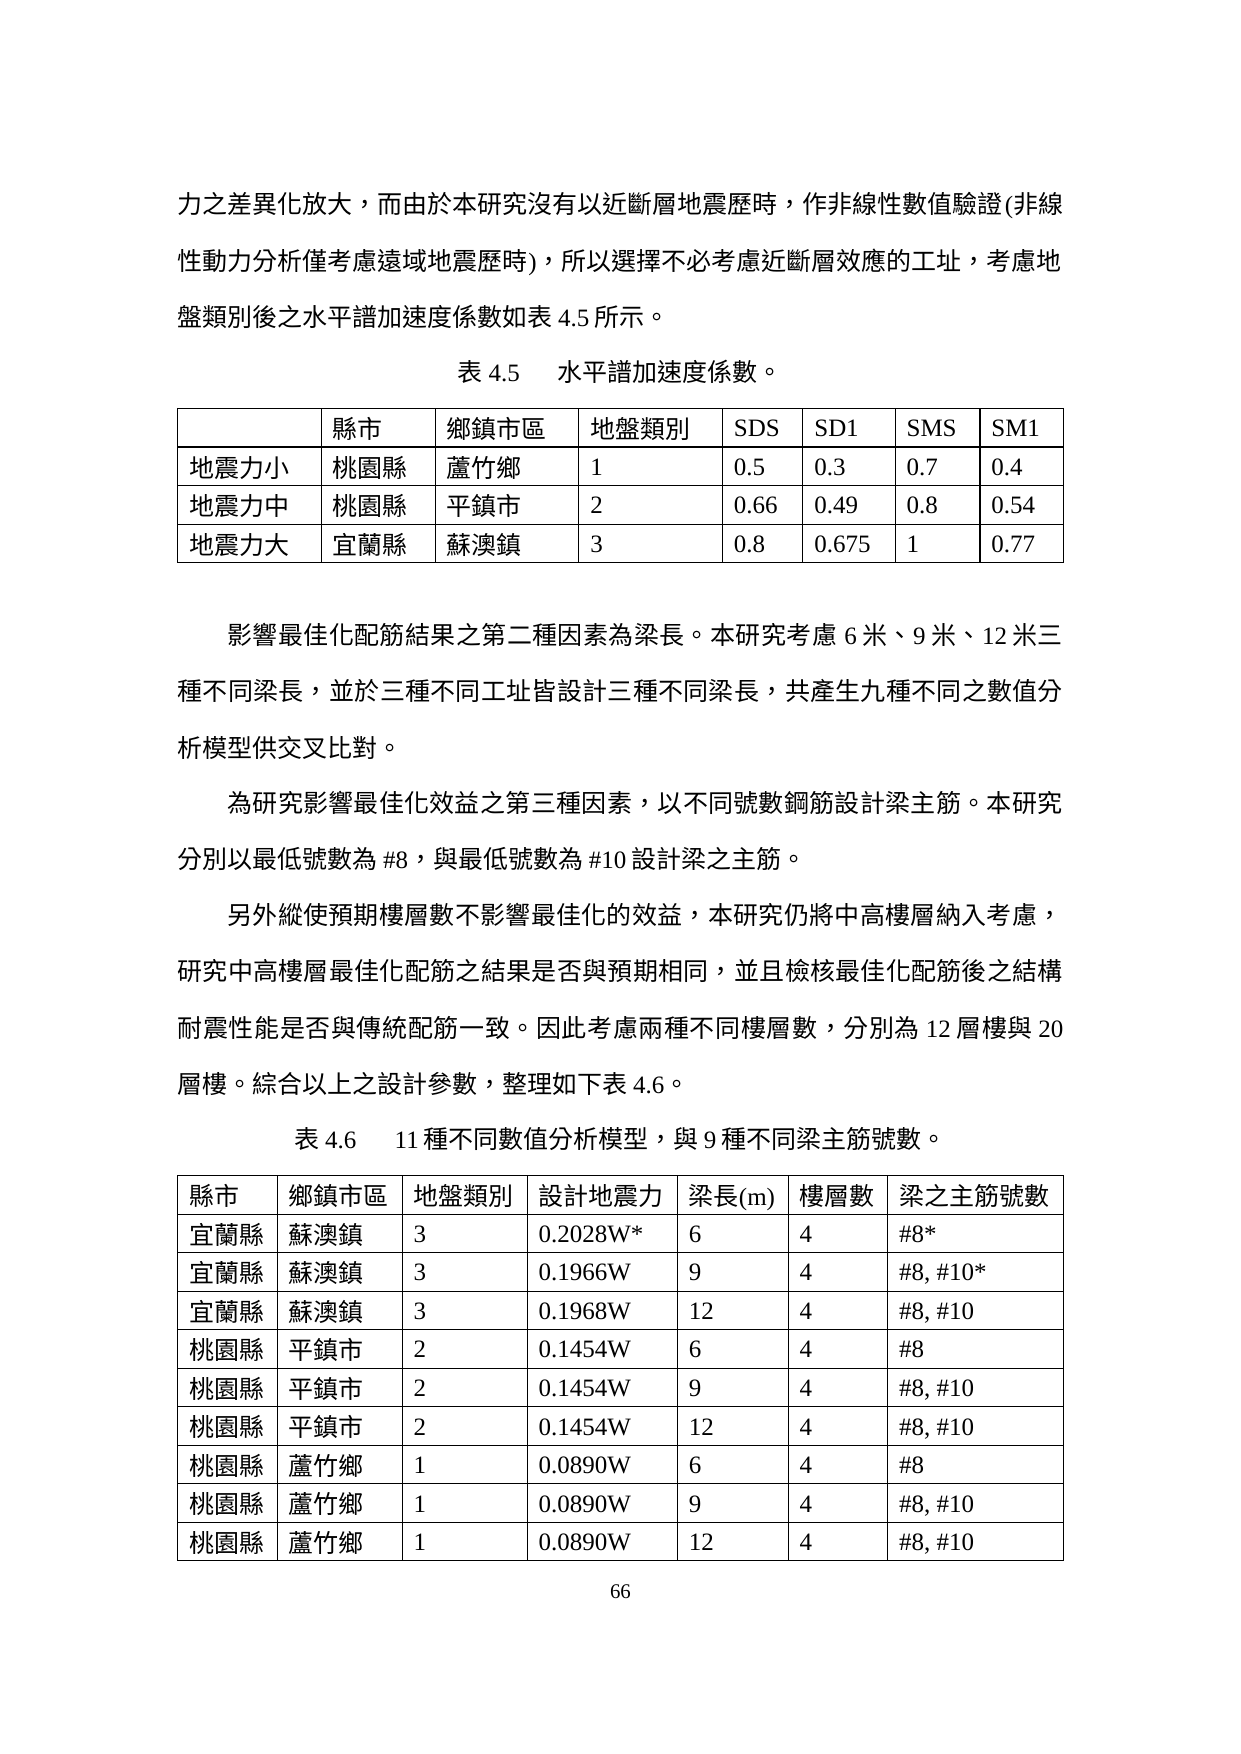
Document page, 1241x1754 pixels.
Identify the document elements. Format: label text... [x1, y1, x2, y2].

table_cell 3 [403, 1292, 527, 1329]
table_header 縣市 [322, 409, 435, 446]
table_cell 4 [789, 1484, 887, 1522]
table_header 鄉鎮市區 [436, 409, 578, 446]
table_cell 4 [789, 1292, 887, 1329]
table_header 樓層數 [789, 1176, 887, 1213]
table_cell 平鎮市 [436, 486, 578, 523]
table_cell 1 [403, 1523, 527, 1560]
table_header 梁長(m) [678, 1176, 788, 1213]
table_cell 3 [579, 525, 722, 562]
table_cell 3 [403, 1253, 527, 1291]
table_cell 0.54 [981, 486, 1063, 523]
table_cell 2 [579, 486, 722, 523]
table_cell 12 [678, 1407, 788, 1445]
table_cell 0.66 [723, 486, 802, 523]
table_cell 0.675 [803, 525, 895, 562]
table_header 鄉鎮市區 [278, 1176, 402, 1213]
table_cell 地震力小 [178, 448, 321, 485]
table_cell 6 [678, 1215, 788, 1252]
table_cell 宜蘭縣 [178, 1215, 277, 1252]
table_cell #8, #10 [888, 1484, 1063, 1522]
table_cell 0.3 [803, 448, 895, 485]
table_cell 0.4 [981, 448, 1063, 485]
table_header SD1 [803, 409, 895, 446]
table_cell #8, #10 [888, 1523, 1063, 1560]
table_header 設計地震力 [528, 1176, 677, 1213]
table_cell 12 [678, 1523, 788, 1560]
table_cell 1 [579, 448, 722, 485]
table_cell 4 [789, 1407, 887, 1445]
table_cell 4 [789, 1253, 887, 1291]
table_cell 宜蘭縣 [178, 1292, 277, 1329]
table_cell #8 [888, 1446, 1063, 1483]
text 為研究影響最佳化效益之第三種因素，以不同號數鋼筋設計梁主筋。本研究分別以最低號數為 #8，與最低號數為 #10設計梁之主筋。 [177, 783, 1063, 877]
table_header 地盤類別 [403, 1176, 527, 1213]
table_cell 蘇澳鎮 [278, 1292, 402, 1329]
table_cell #8 [888, 1330, 1063, 1368]
table_cell 6 [678, 1446, 788, 1483]
table_cell 蘆竹鄉 [278, 1523, 402, 1560]
table_cell 2 [403, 1369, 527, 1406]
table_cell 桃園縣 [178, 1523, 277, 1560]
table_cell 宜蘭縣 [322, 525, 435, 562]
table_cell 4 [789, 1523, 887, 1560]
table_cell 0.77 [981, 525, 1063, 562]
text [177, 184, 1063, 334]
text 影響最佳化配筋結果之第二種因素為梁長。本研究考慮6米、9米、12米三種不同梁長，並於三種不同工址皆設計三種不同梁長，共產生九種不同之數值分析模型供交叉比對。 [177, 615, 1063, 765]
table_cell #8, #10 [888, 1292, 1063, 1329]
table_cell 4 [789, 1446, 887, 1483]
table_cell #8, #10* [888, 1253, 1063, 1291]
table_cell 1 [403, 1446, 527, 1483]
table_cell 蘇澳鎮 [278, 1215, 402, 1252]
table_cell 桃園縣 [322, 486, 435, 523]
table_cell 4 [789, 1369, 887, 1406]
table_cell 0.1454W [528, 1369, 677, 1406]
table_cell 蘆竹鄉 [278, 1446, 402, 1483]
table_cell 蘇澳鎮 [436, 525, 578, 562]
table_cell 0.0890W [528, 1523, 677, 1560]
table_header SM1 [981, 409, 1063, 446]
table_cell 0.0890W [528, 1446, 677, 1483]
table_header 梁之主筋號數 [888, 1176, 1063, 1213]
table_cell 9 [678, 1369, 788, 1406]
table_cell 蘆竹鄉 [436, 448, 578, 485]
table_header 縣市 [178, 1176, 277, 1213]
table_cell 桃園縣 [178, 1446, 277, 1483]
table_cell #8, #10 [888, 1369, 1063, 1406]
table_header [178, 409, 321, 446]
table_cell 0.7 [896, 448, 979, 485]
table_cell 地震力大 [178, 525, 321, 562]
table_cell 蘆竹鄉 [278, 1484, 402, 1522]
table_cell 12 [678, 1292, 788, 1329]
table_cell 0.1454W [528, 1330, 677, 1368]
table_cell 桃園縣 [178, 1369, 277, 1406]
table_cell 宜蘭縣 [178, 1253, 277, 1291]
table_cell 桃園縣 [322, 448, 435, 485]
table_cell 0.5 [723, 448, 802, 485]
table_cell 0.8 [896, 486, 979, 523]
table_cell 平鎮市 [278, 1407, 402, 1445]
table_cell 0.1968W [528, 1292, 677, 1329]
table_cell 2 [403, 1330, 527, 1368]
table_header 地盤類別 [579, 409, 722, 446]
table_cell 3 [403, 1215, 527, 1252]
table_header SMS [896, 409, 979, 446]
table_cell 6 [678, 1330, 788, 1368]
table_cell 4 [789, 1215, 887, 1252]
table_cell 0.8 [723, 525, 802, 562]
table_cell 平鎮市 [278, 1369, 402, 1406]
table_cell 4 [789, 1330, 887, 1368]
table_cell #8, #10 [888, 1407, 1063, 1445]
table_cell 地震力中 [178, 486, 321, 523]
table_header SDS [723, 409, 802, 446]
table_cell 蘇澳鎮 [278, 1253, 402, 1291]
table_cell 0.0890W [528, 1484, 677, 1522]
table_cell 9 [678, 1484, 788, 1522]
table_cell 0.1454W [528, 1407, 677, 1445]
table_cell 平鎮市 [278, 1330, 402, 1368]
table_cell 1 [896, 525, 979, 562]
table_cell 桃園縣 [178, 1330, 277, 1368]
table_cell 0.49 [803, 486, 895, 523]
table_cell #8* [888, 1215, 1063, 1252]
table_cell 1 [403, 1484, 527, 1522]
table_cell 0.2028W* [528, 1215, 677, 1252]
table_cell 桃園縣 [178, 1484, 277, 1522]
table_cell 2 [403, 1407, 527, 1445]
table_cell 桃園縣 [178, 1407, 277, 1445]
table_cell 9 [678, 1253, 788, 1291]
table_cell 0.1966W [528, 1253, 677, 1291]
